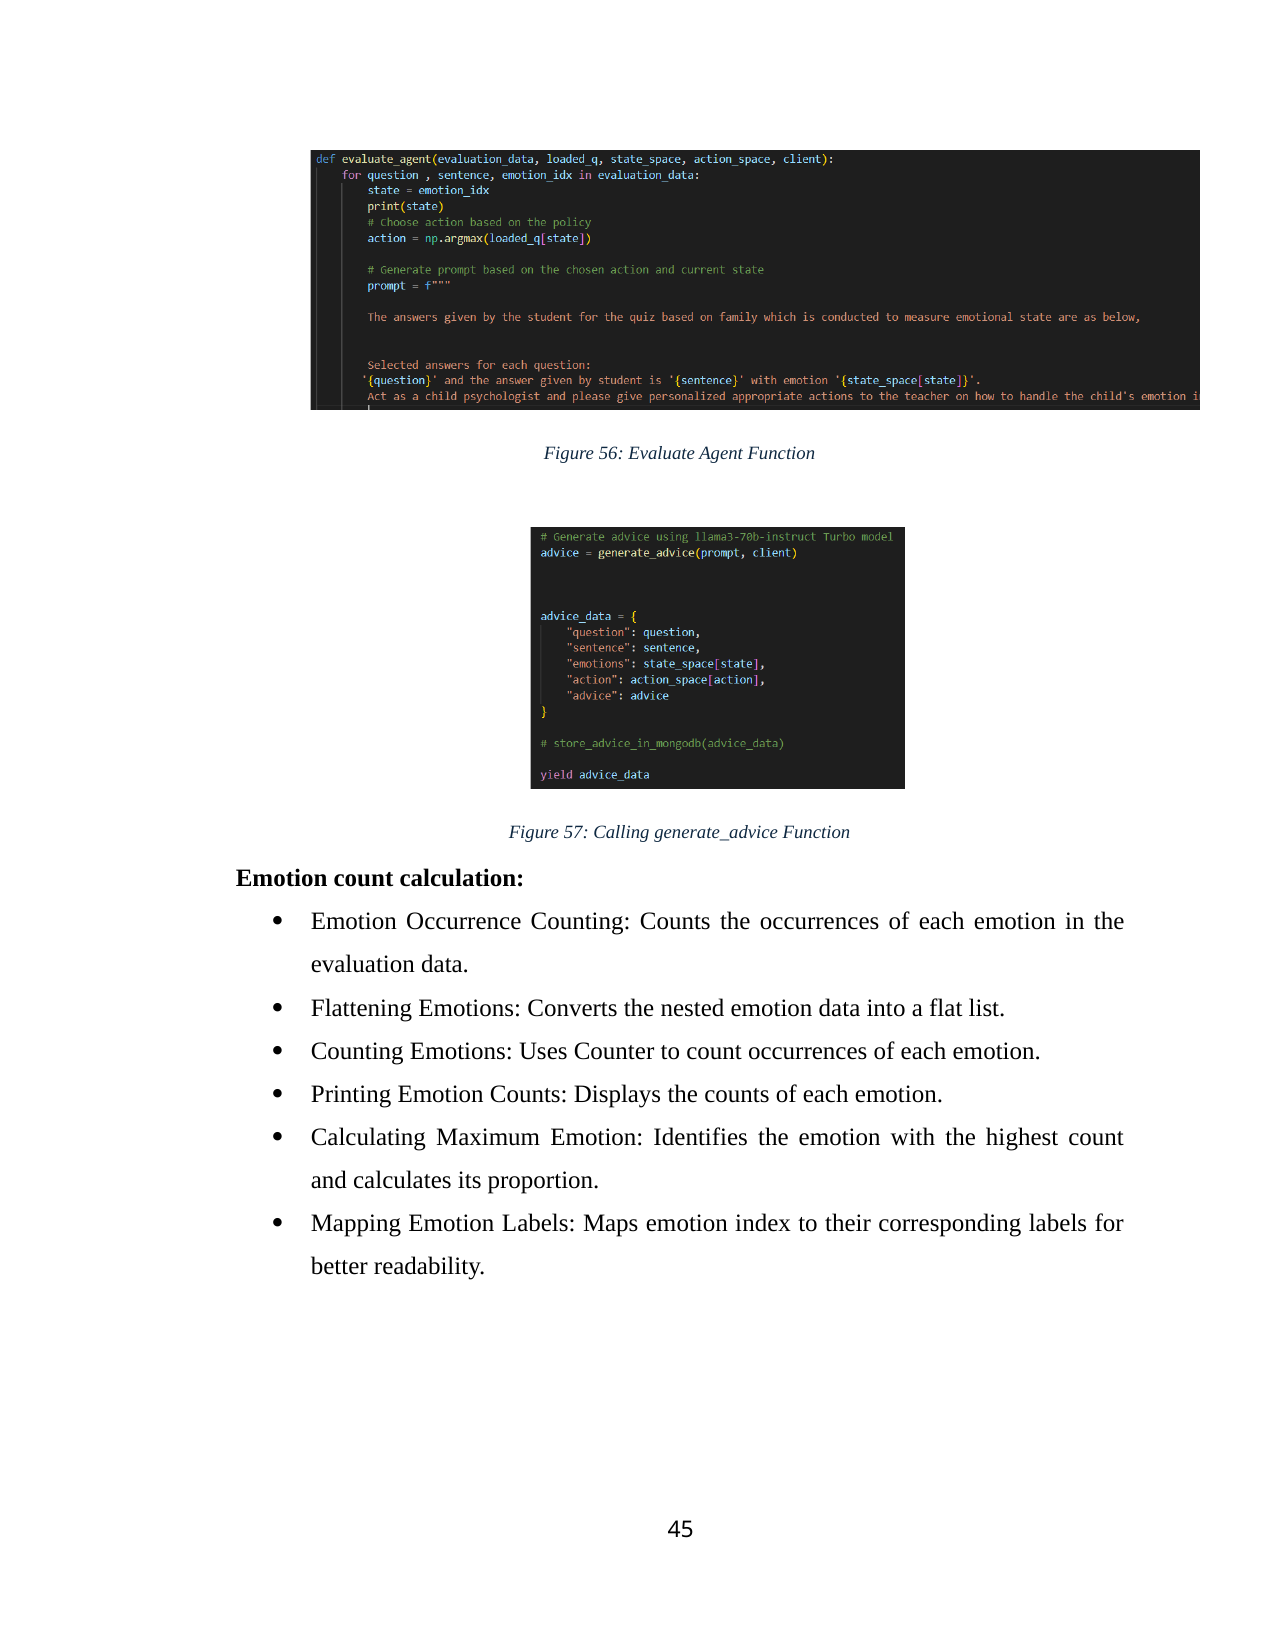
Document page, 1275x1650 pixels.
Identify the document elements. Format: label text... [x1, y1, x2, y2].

text Emotion count calculation: [236, 863, 1125, 892]
list Calculating Maximum Emotion: Identifies the emotion with the highest count and calculates its proportion. [273, 1122, 1125, 1194]
text Figure 56: Evaluate Agent Function [236, 442, 1125, 463]
list Printing Emotion Counts: Displays the counts of each emotion. [273, 1079, 1125, 1108]
picture [310, 150, 1200, 410]
list Emotion Occurrence Counting: Counts the occurrences of each emotion in the evaluation data. [273, 906, 1125, 978]
list Flattening Emotions: Converts the nested emotion data into a flat list. [273, 993, 1125, 1021]
picture [530, 527, 905, 789]
text Figure 57: Calling generate_advice Function [236, 821, 1125, 842]
list Counting Emotions: Uses Counter to count occurrences of each emotion. [273, 1036, 1125, 1064]
list Mapping Emotion Labels: Maps emotion index to their corresponding labels for better readability. [273, 1208, 1125, 1280]
